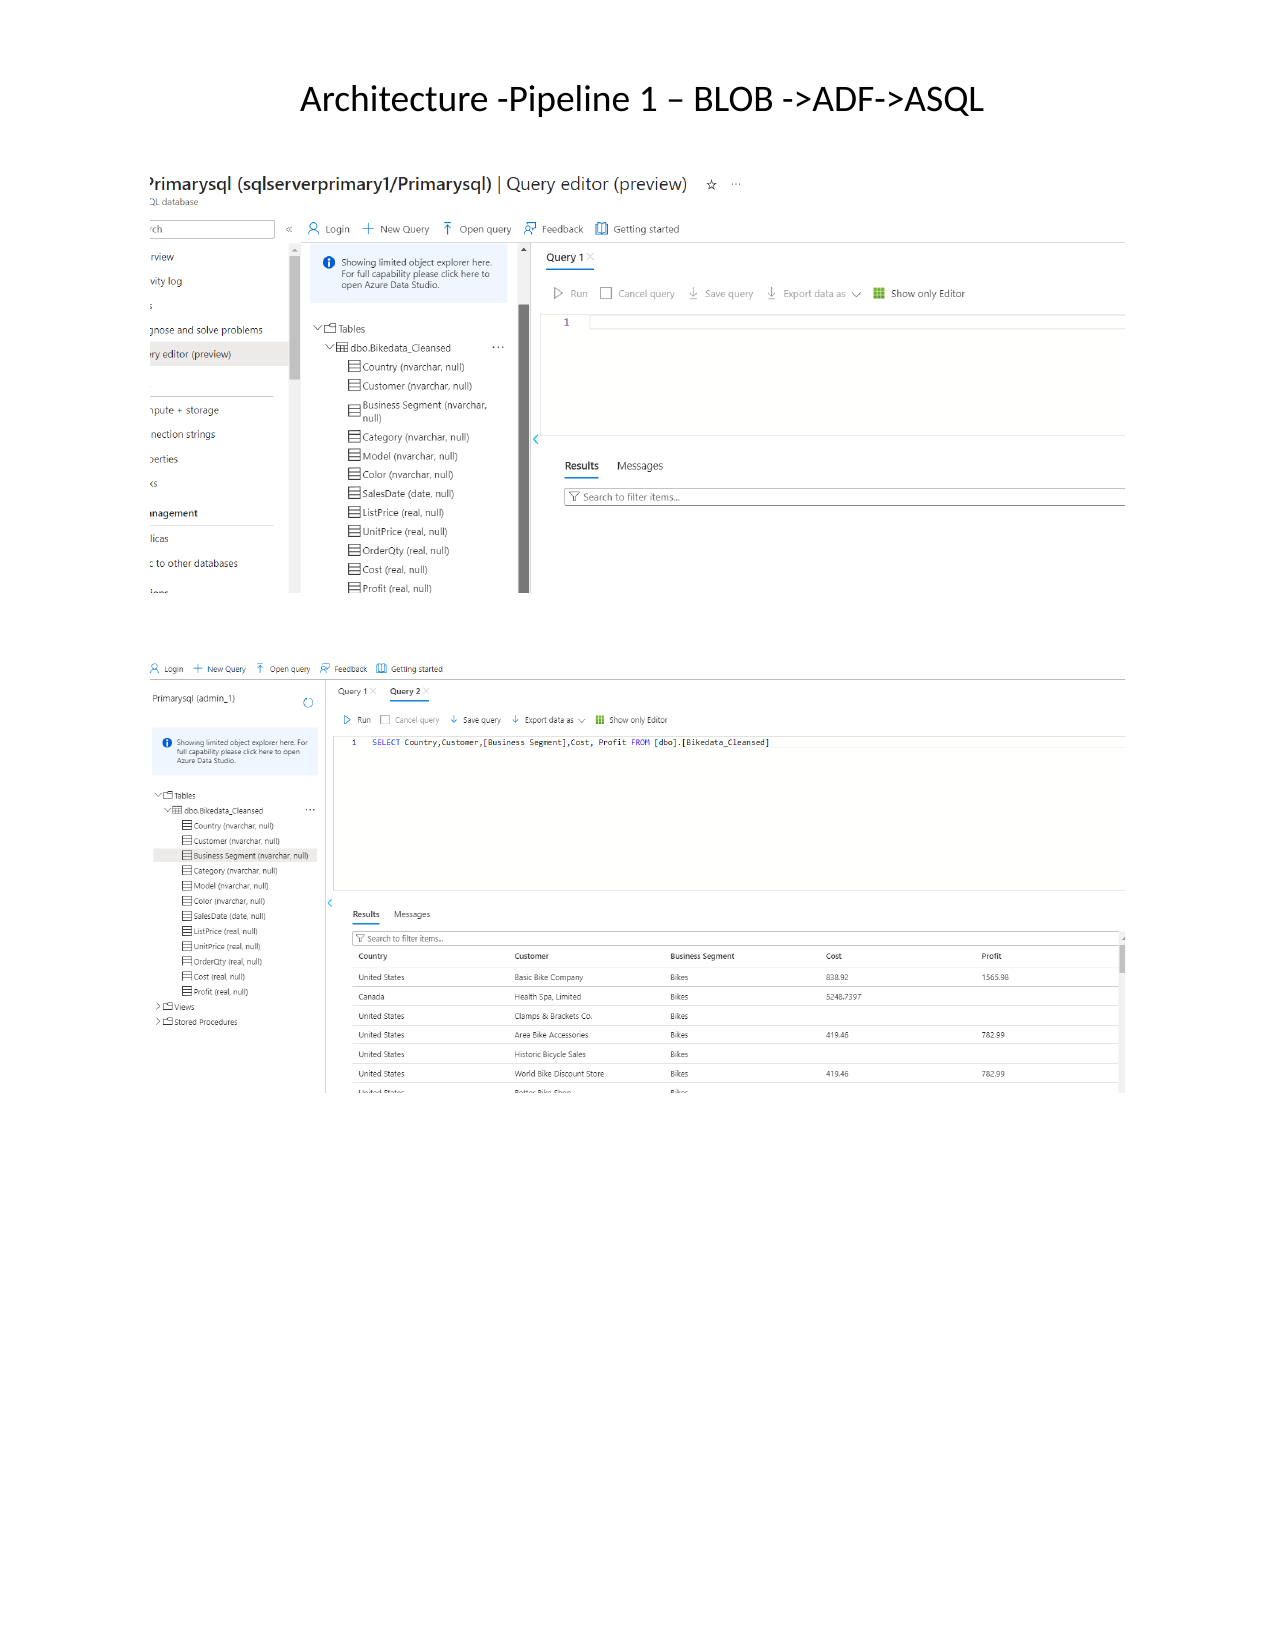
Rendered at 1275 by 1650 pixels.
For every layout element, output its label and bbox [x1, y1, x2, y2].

picture [150, 169, 1125, 593]
picture [150, 658, 1125, 1093]
